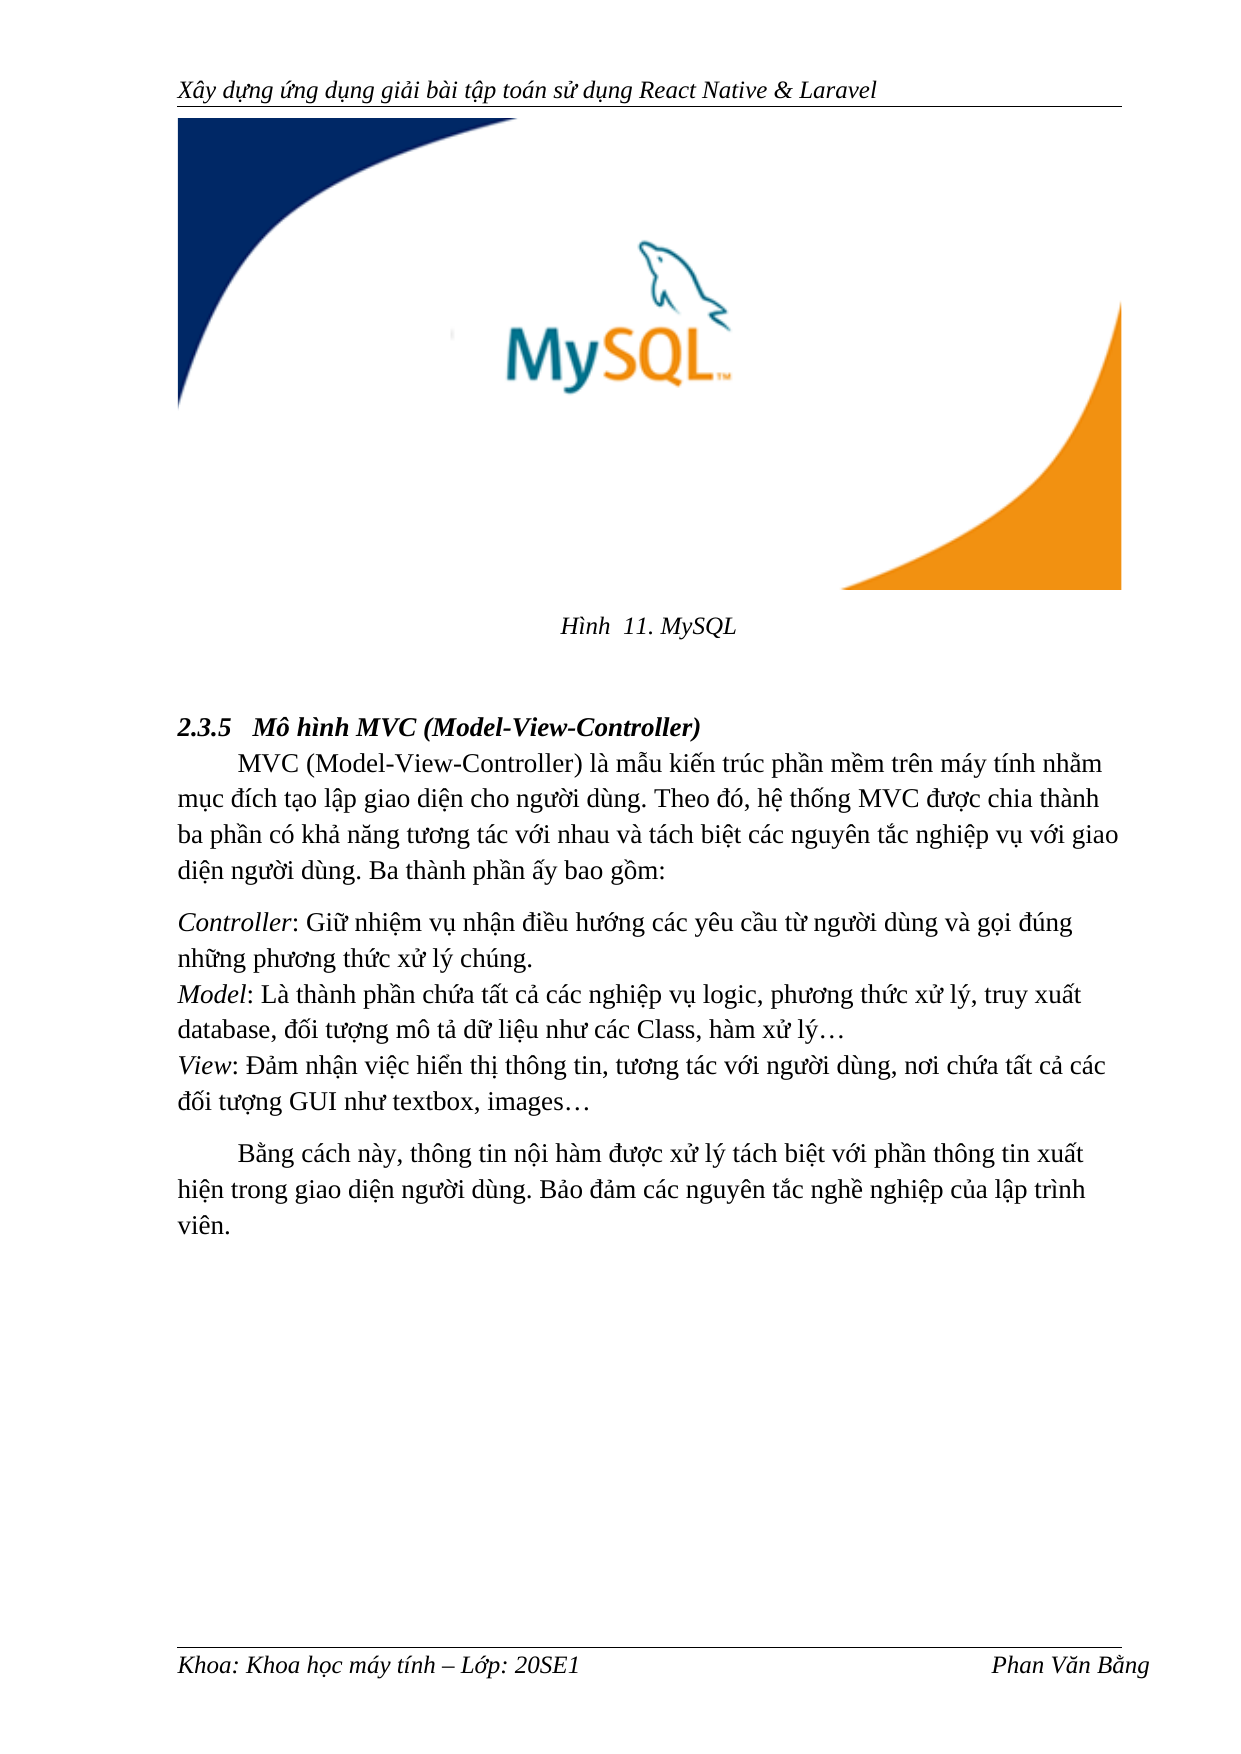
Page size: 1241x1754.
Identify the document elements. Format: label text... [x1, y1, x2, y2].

text MVC (Model-View-Controller) là mẫu kiến trúc phần mềm trên máy tính nhằm mục đích tạo lập giao diện cho người dùng. Theo đó, hệ thống MVC được chia thành ba phần có khả năng tương tác với nhau và tách biệt các nguyên tắc nghiệp vụ với giao diện người dùng. Ba thành phần ấy bao gồm: [177, 747, 1122, 885]
text Controller: Giữ nhiệm vụ nhận điều hướng các yêu cầu từ người dùng và gọi đúng những phương thức xử lý chúng. Model: Là thành phần chứa tất cả các nghiệp vụ logic, phương thức xử lý, truy xuất database, đối tượng mô tả dữ liệu như các Class, hàm xử lý… View: Đảm nhận việc hiển thị thông tin, tương tác với người dùng, nơi chứa tất cả các đối tượng GUI như textbox, images… [177, 906, 1122, 1116]
picture [177, 118, 1122, 590]
subtitle Mô hình MVC (Model-View-Controller) [177, 711, 1122, 742]
text Hình 11. MySQL [177, 611, 1122, 640]
text Bằng cách này, thông tin nội hàm được xử lý tách biệt với phần thông tin xuất hiện trong giao diện người dùng. Bảo đảm các nguyên tắc nghề nghiệp của lập trình viên. [177, 1137, 1122, 1240]
